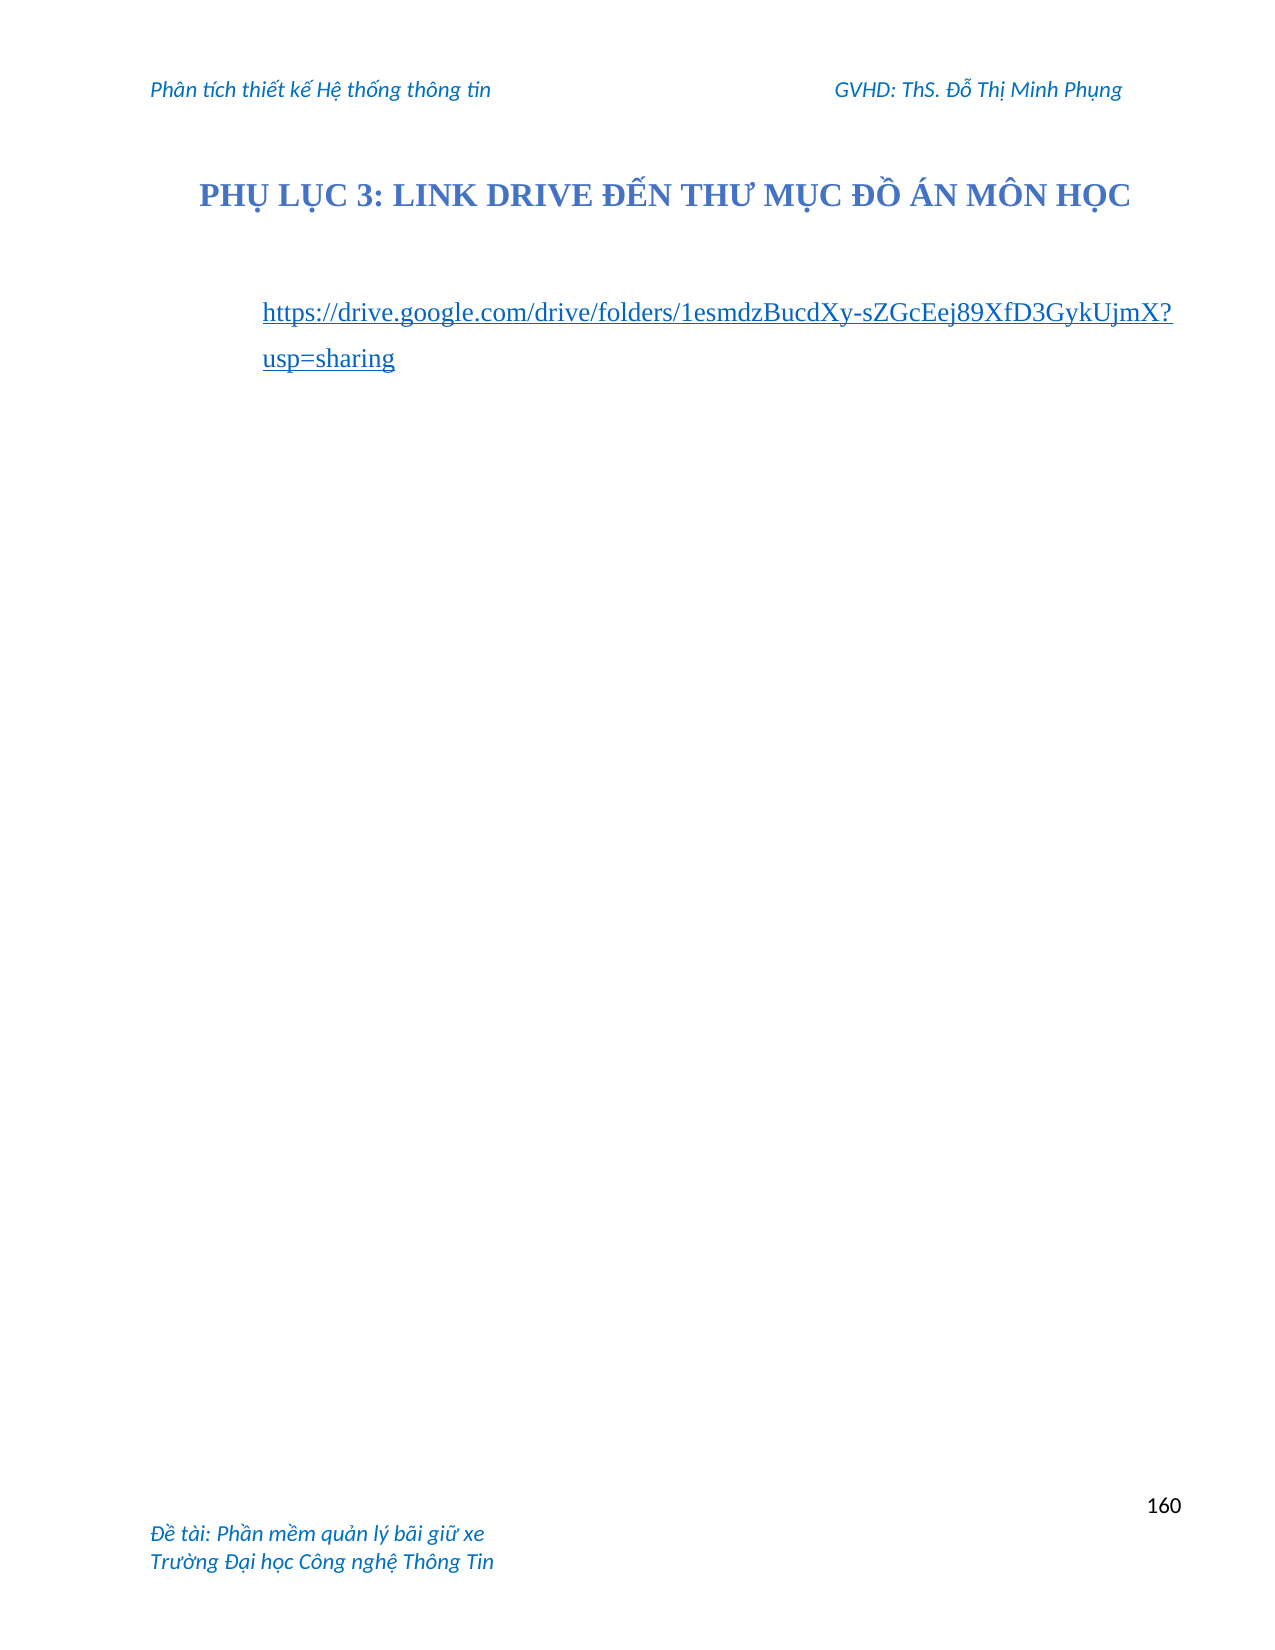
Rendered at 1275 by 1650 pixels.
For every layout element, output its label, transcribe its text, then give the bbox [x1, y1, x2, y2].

text https://drive.google.com/drive/folders/1esmdzBucdXy-sZGcEej89XfD3GykUjmX?usp=sharing [262, 296, 1181, 374]
subtitle PHỤ LỤC 3: LINK DRIVE ĐẾN THƯ MỤC ĐỒ ÁN MÔN HỌC [150, 175, 1181, 213]
